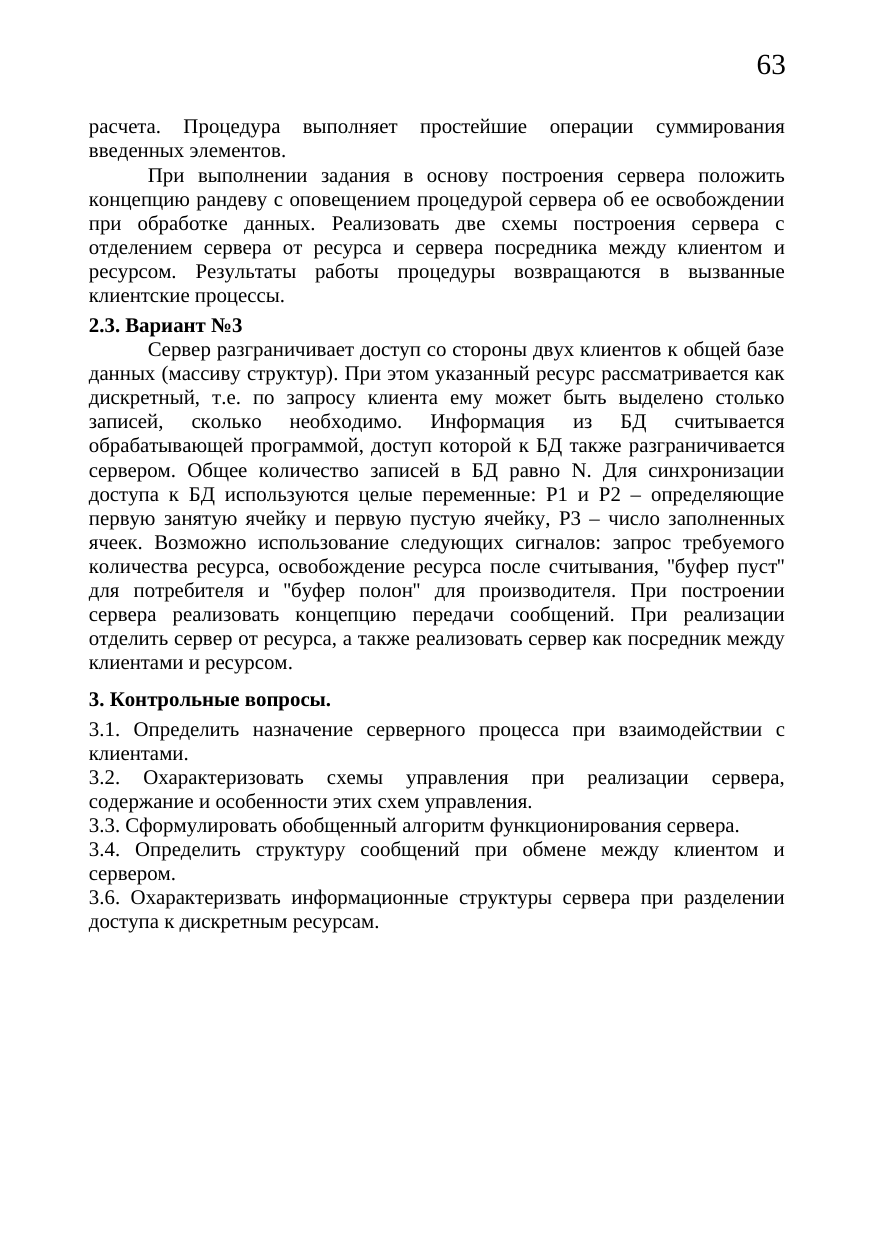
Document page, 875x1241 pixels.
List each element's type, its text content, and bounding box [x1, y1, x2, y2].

list 3.6. Охарактеризвать информационные структуры сервера при разделении доступа к дискретным ресурсам. [89, 885, 785, 933]
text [89, 114, 785, 162]
list 3.1. Определить назначение серверного процесса при взаимодействии с клиентами. [89, 717, 785, 765]
list 3.3. Сформулировать обобщенный алгоритм функционирования сервера. [89, 813, 785, 837]
text Сервер разграничивает доступ со стороны двух клиентов к общей базе данных (массиву структур). При этом указанный ресурс рассматривается как дискретный, т.е. по запросу клиента ему может быть выделено столько записей, сколько необходимо. Информация из БД считывается обрабатывающей программой, доступ которой к БД также разграничивается сервером. Общее количество записей в БД равно N. Для синхронизации доступа к БД используются целые переменные: Р1 и Р2 – определяющие первую занятую ячейку и первую пустую ячейку, Р3 – число заполненных ячеек. Возможно использование следующих сигналов: запрос требуемого количества ресурса, освобождение ресурса после считывания, ''буфер пуст'' для потребителя и ''буфер полон'' для производителя. При построении сервера реализовать концепцию передачи сообщений. При реализации отделить сервер от ресурса, а также реализовать сервер как посредник между клиентами и ресурсом. [89, 337, 785, 674]
list 3.2. Охарактеризовать схемы управления при реализации сервера, содержание и особенности этих схем управления. [89, 765, 785, 813]
subtitle 3. Контрольные вопросы. [89, 687, 785, 711]
subtitle 2.3. Вариант №3 [89, 313, 785, 337]
list 3.4. Определить структуру сообщений при обмене между клиентом и сервером. [89, 837, 785, 885]
text При выполнении задания в основу построения сервера положить концепцию рандеву с оповещением процедурой сервера об ее освобождении при обработке данных. Реализовать две схемы построения сервера с отделением сервера от ресурса и сервера посредника между клиентом и ресурсом. Результаты работы процедуры возвращаются в вызванные клиентские процессы. [89, 162, 785, 307]
